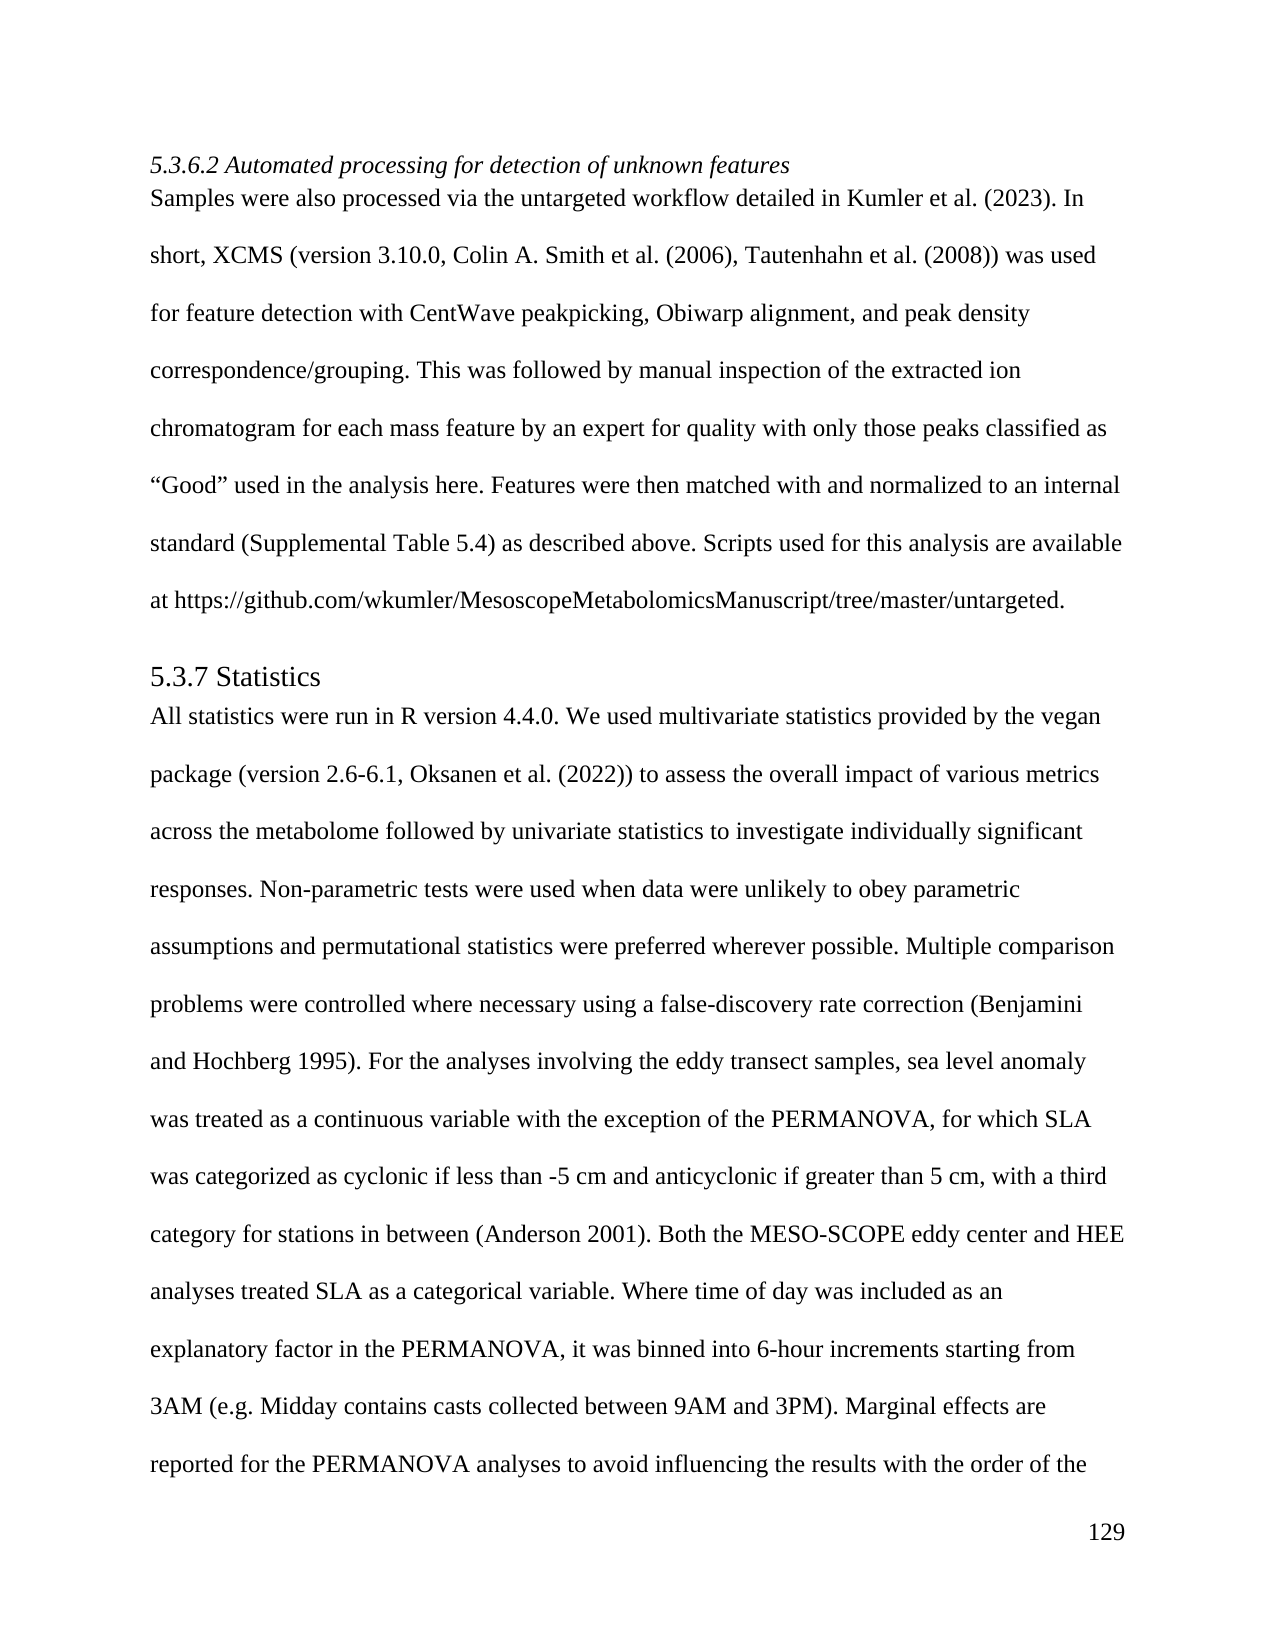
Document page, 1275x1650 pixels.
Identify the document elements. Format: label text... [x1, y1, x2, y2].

subtitle 5.3.6.2 Automated processing for detection of unknown features [150, 150, 1125, 179]
text Samples were also processed via the untargeted workflow detailed in Kumler et al. (2023). In short, XCMS (version 3.10.0, Colin A. Smith et al. (2006), Tautenhahn et al. (2008)) was used for feature detection with CentWave peakpicking, Obiwarp alignment, and peak density correspondence/grouping. This was followed by manual inspection of the extracted ion chromatogram for each mass feature by an expert for quality with only those peaks classified as “Good” used in the analysis here. Features were then matched with and normalized to an internal standard (Supplemental Table 5.4) as described above. Scripts used for this analysis are available at https://github.com/wkumler/MesoscopeMetabolomicsManuscript/tree/master/untargeted. [150, 183, 1125, 614]
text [150, 701, 1125, 1478]
subtitle 5.3.7 Statistics [150, 659, 1125, 693]
